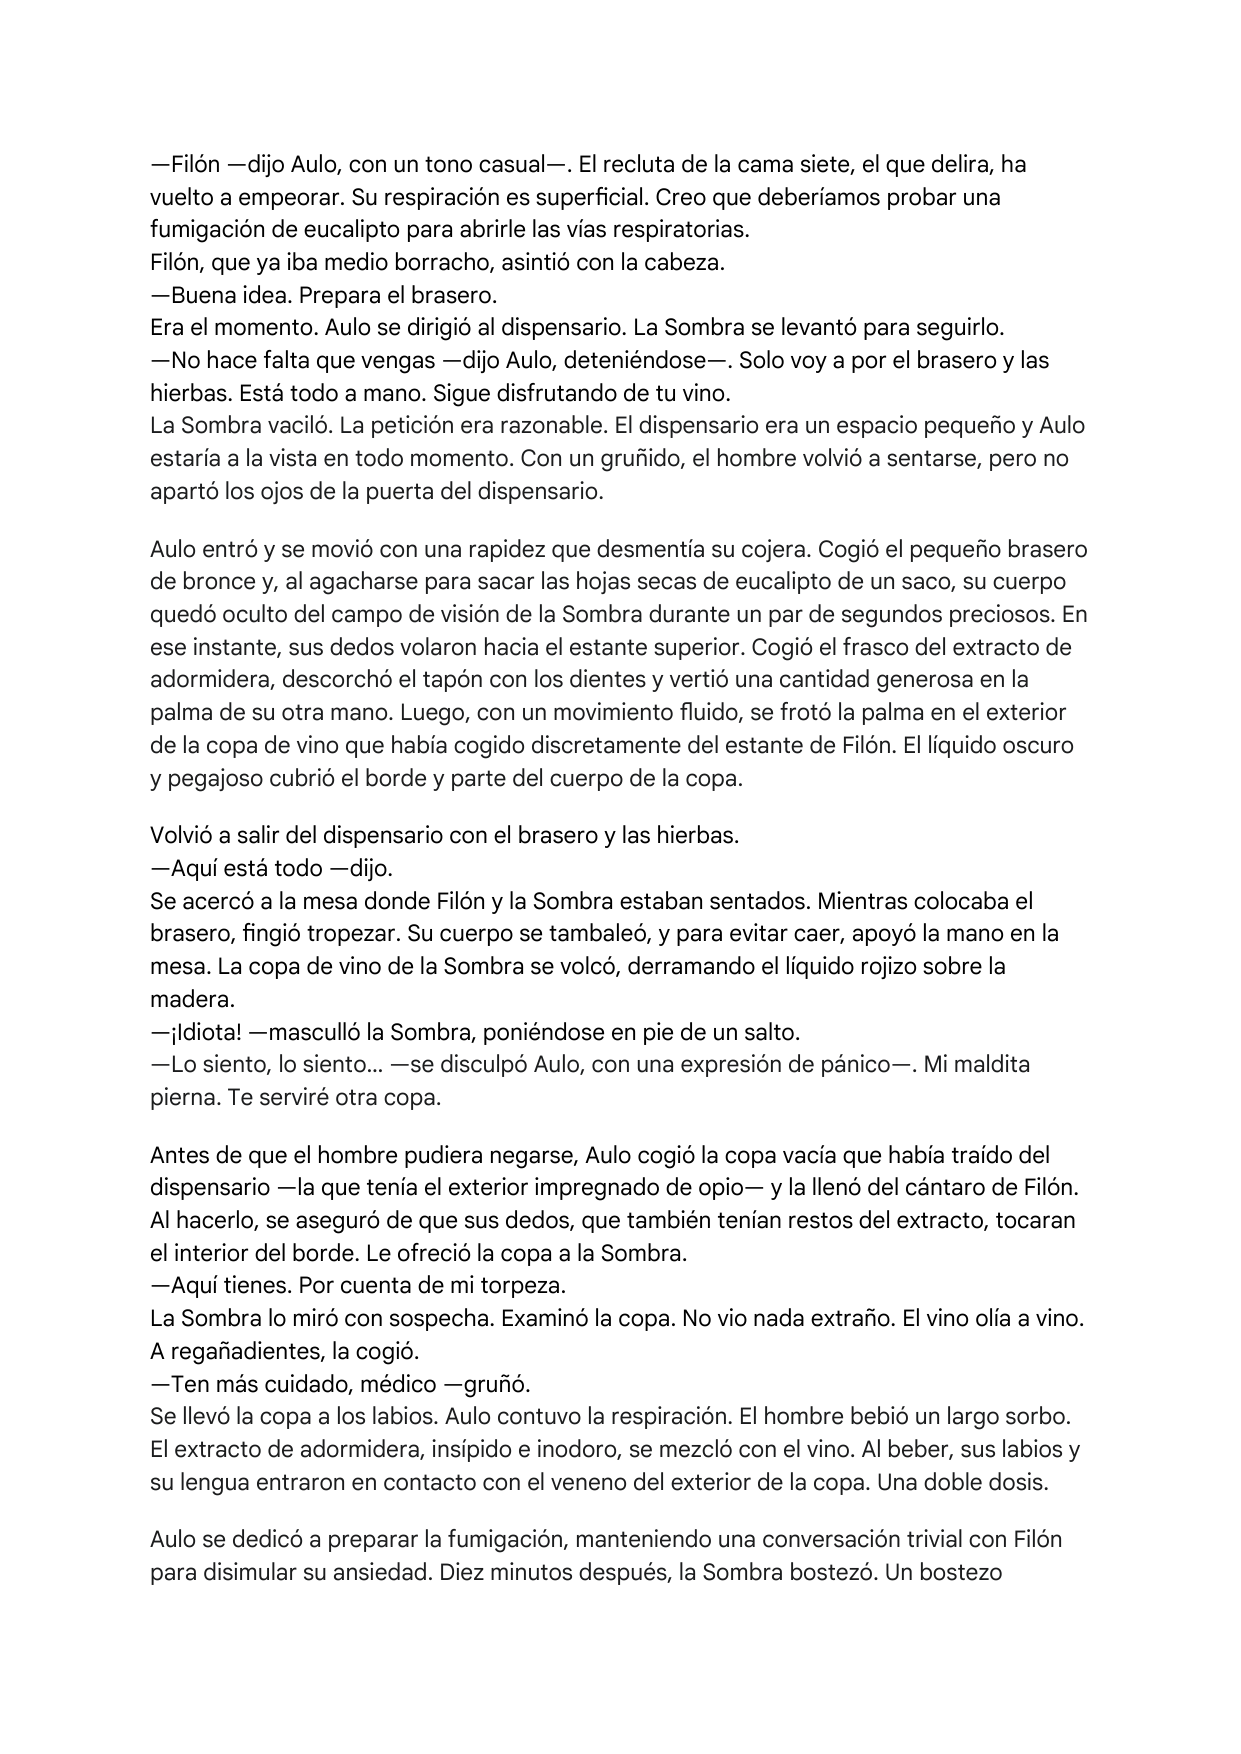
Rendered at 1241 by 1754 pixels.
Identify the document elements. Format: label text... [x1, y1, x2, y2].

text —Aquí tienes. Por cuenta de mi torpeza. [150, 1272, 1090, 1300]
text —No hace falta que vengas —dijo Aulo, deteniéndose—. Solo voy a por el brasero y las hierbas. Está todo a mano. Sigue disfrutando de tu vino. [150, 346, 1090, 408]
text La Sombra lo miró con sospecha. Examinó la copa. No vio nada extraño. El vino olía a vino. A regañadientes, la cogió. [150, 1304, 1090, 1366]
text Filón, que ya iba medio borracho, asintió con la cabeza. [150, 248, 1090, 277]
text Aulo entró y se movió con una rapidez que desmentía su cojera. Cogió el pequeño brasero de bronce y, al agacharse para sacar las hojas secas de eucalipto de un saco, su cuerpo quedó oculto del campo de visión de la Sombra durante un par de segundos preciosos. En ese instante, sus dedos volaron hacia el estante superior. Cogió el frasco del extracto de adormidera, descorchó el tapón con los dientes y vertió una cantidad generosa en la palma de su otra mano. Luego, con un movimiento fluido, se frotó la palma en el exterior de la copa de vino que había cogido discretamente del estante de Filón. El líquido oscuro y pegajoso cubrió el borde y parte del cuerpo de la copa. [150, 535, 1090, 792]
text Volvió a salir del dispensario con el brasero y las hierbas. [150, 821, 1090, 850]
text Era el momento. Aulo se dirigió al dispensario. La Sombra se levantó para seguirlo. [150, 313, 1090, 342]
text —¡Idiota! —masculló la Sombra, poniéndose en pie de un salto. [150, 1018, 1090, 1046]
text —Filón —dijo Aulo, con un tono casual—. El recluta de la cama siete, el que delira, ha vuelto a empeorar. Su respiración es superficial. Creo que deberíamos probar una fumigación de eucalipto para abrirle las vías respiratorias. [150, 150, 1090, 244]
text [150, 1526, 1090, 1587]
text Se llevó la copa a los labios. Aulo contuvo la respiración. El hombre bebió un largo sorbo. El extracto de adormidera, insípido e inodoro, se mezcló con el vino. Al beber, sus labios y su lengua entraron en contacto con el veneno del exterior de la copa. Una doble dosis. [150, 1402, 1090, 1497]
text —Ten más cuidado, médico —gruñó. [150, 1370, 1090, 1398]
text Antes de que el hombre pudiera negarse, Aulo cogió la copa vacía que había traído del dispensario —la que tenía el exterior impregnado de opio— y la llenó del cántaro de Filón. Al hacerlo, se aseguró de que sus dedos, que también tenían restos del extracto, tocaran el interior del borde. Le ofreció la copa a la Sombra. [150, 1141, 1090, 1268]
text Se acercó a la mesa donde Filón y la Sombra estaban sentados. Mientras colocaba el brasero, fingió tropezar. Su cuerpo se tambaleó, y para evitar caer, apoyó la mano en la mesa. La copa de vino de la Sombra se volcó, derramando el líquido rojizo sobre la madera. [150, 887, 1090, 1014]
text La Sombra vaciló. La petición era razonable. El dispensario era un espacio pequeño y Aulo estaría a la vista en todo momento. Con un gruñido, el hombre volvió a sentarse, pero no apartó los ojos de la puerta del dispensario. [150, 412, 1090, 506]
text —Buena idea. Prepara el brasero. [150, 281, 1090, 309]
text —Lo siento, lo siento… —se disculpó Aulo, con una expresión de pánico—. Mi maldita pierna. Te serviré otra copa. [150, 1050, 1090, 1112]
text —Aquí está todo —dijo. [150, 854, 1090, 883]
